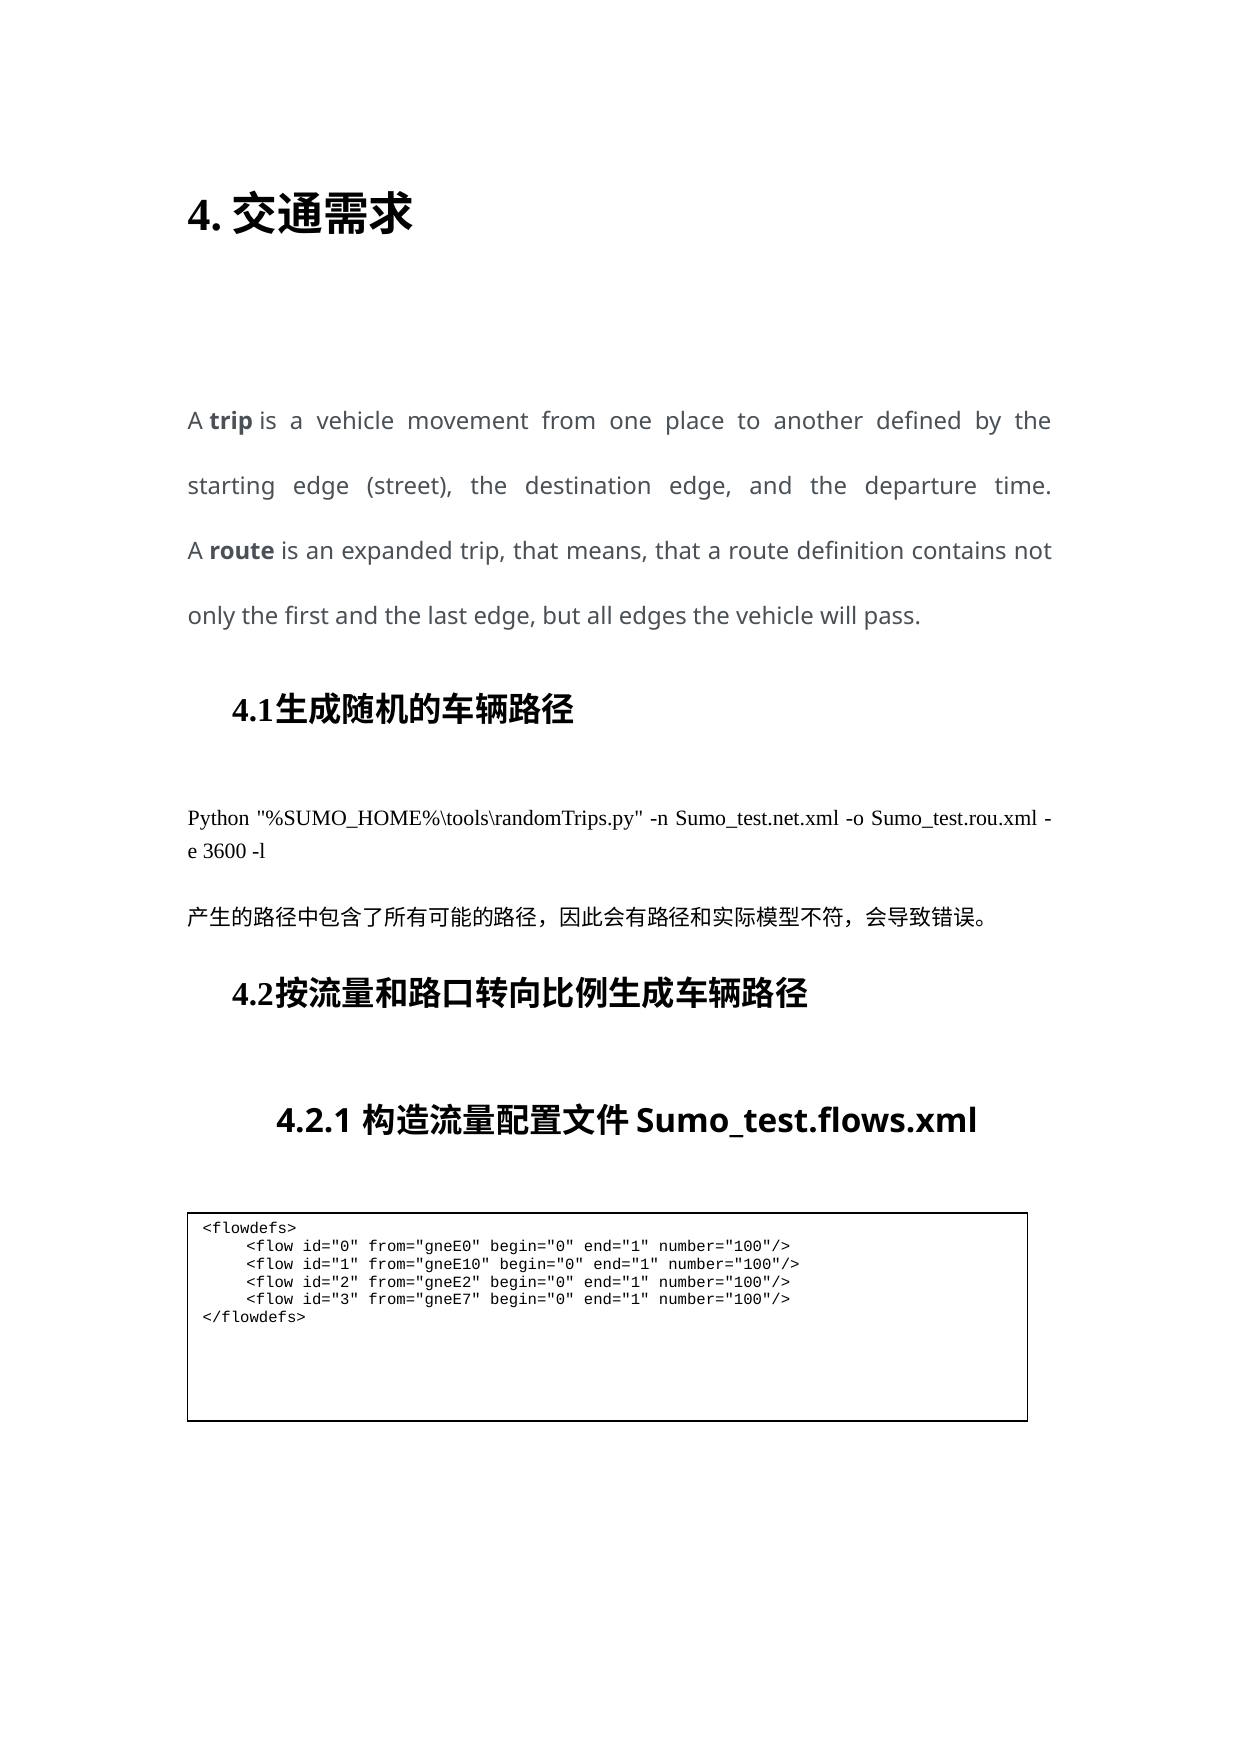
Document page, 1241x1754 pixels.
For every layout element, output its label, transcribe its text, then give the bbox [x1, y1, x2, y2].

text A trip is a vehicle movement from one place to another defined by the starting edge (street), the destination edge, and the departure time. A route is an expanded trip, that means, that a route definition contains not only the first and the last edge, but all edges the vehicle will pass. [187, 387, 1053, 428]
text 产生的路径中包含了所有可能的路径，因此会有路径和实际模型不符，会导致错误。 [187, 899, 1053, 932]
text Python "%SUMO_HOME%\tools\randomTrips.py" -n Sumo_test.net.xml -o Sumo_test.rou.xml -e 3600 -l [187, 802, 1053, 867]
subtitle 生成随机的车辆路径 [232, 674, 1053, 739]
text A trip is a vehicle movement from one place to another defined by the starting edge (street), the destination edge, and the departure time. A route is an expanded trip, that means, that a route definition contains not only the first and the last edge, but all edges the vehicle will pass. [187, 429, 1053, 647]
subtitle 构造流量配置文件Sumo_test.flows.xml [276, 1086, 1053, 1151]
subtitle 按流量和路口转向比例生成车辆路径 [232, 959, 1053, 1024]
subtitle 交通需求 [187, 162, 1053, 259]
